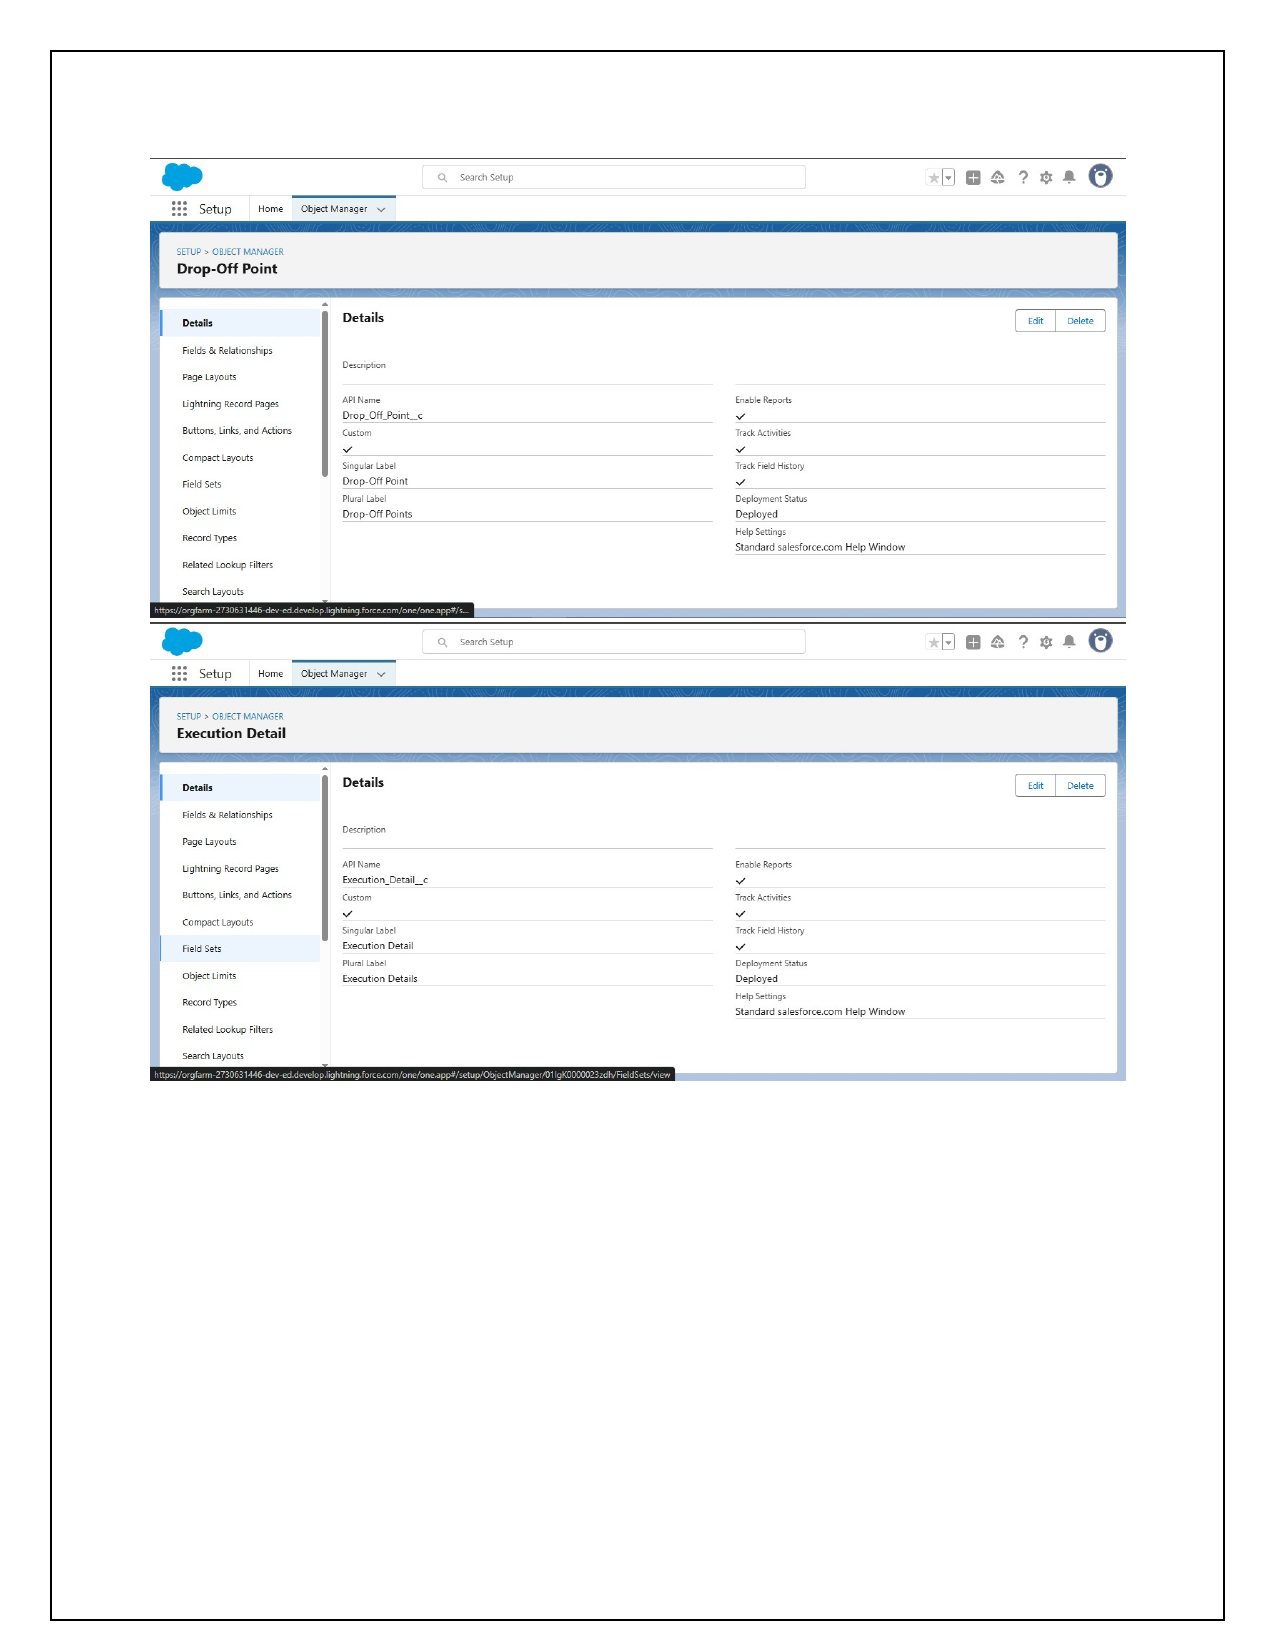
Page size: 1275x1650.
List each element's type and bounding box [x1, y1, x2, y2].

picture [150, 622, 1126, 1081]
picture [150, 158, 1126, 618]
